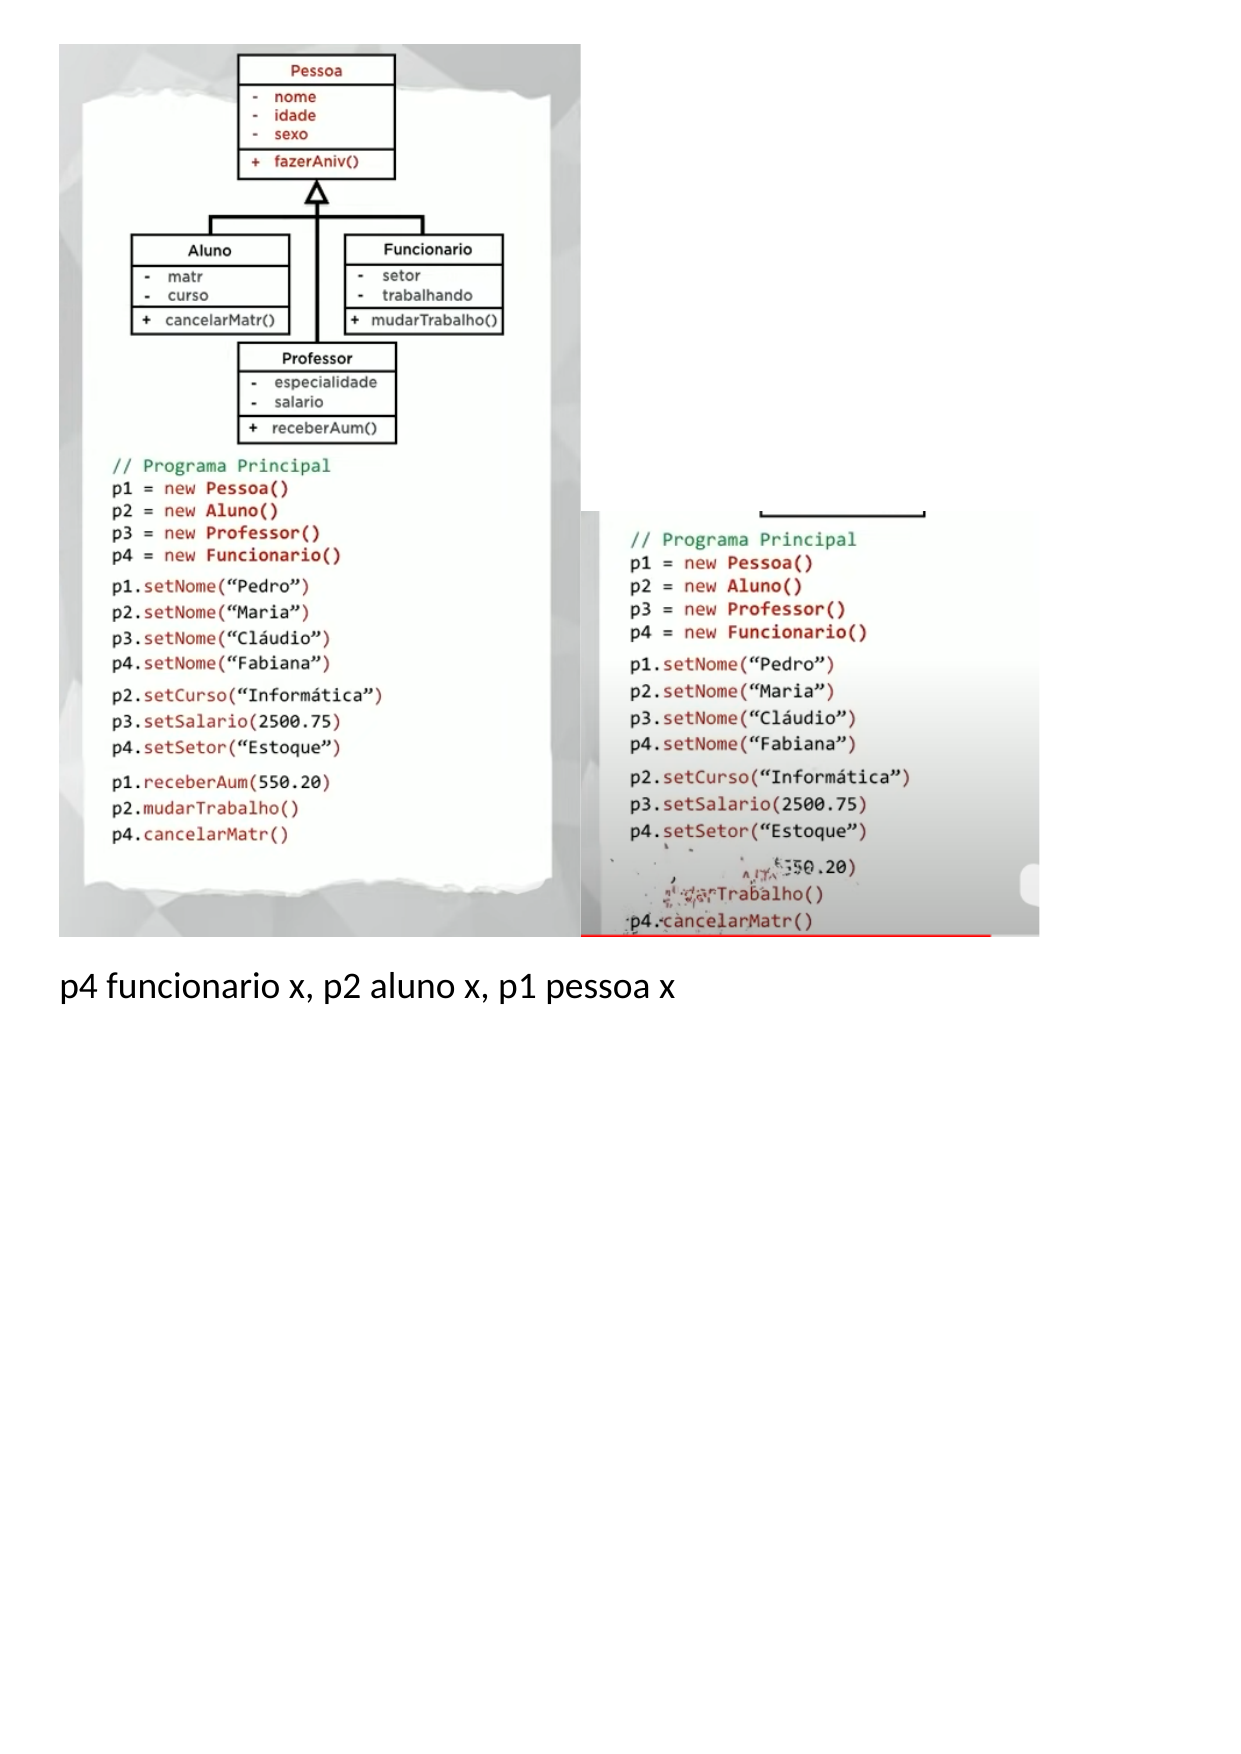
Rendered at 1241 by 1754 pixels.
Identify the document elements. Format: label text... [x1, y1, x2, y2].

text p4 funcionario x, p2 aluno x, p1 pessoa x [59, 962, 1167, 1007]
picture [59, 44, 1040, 937]
